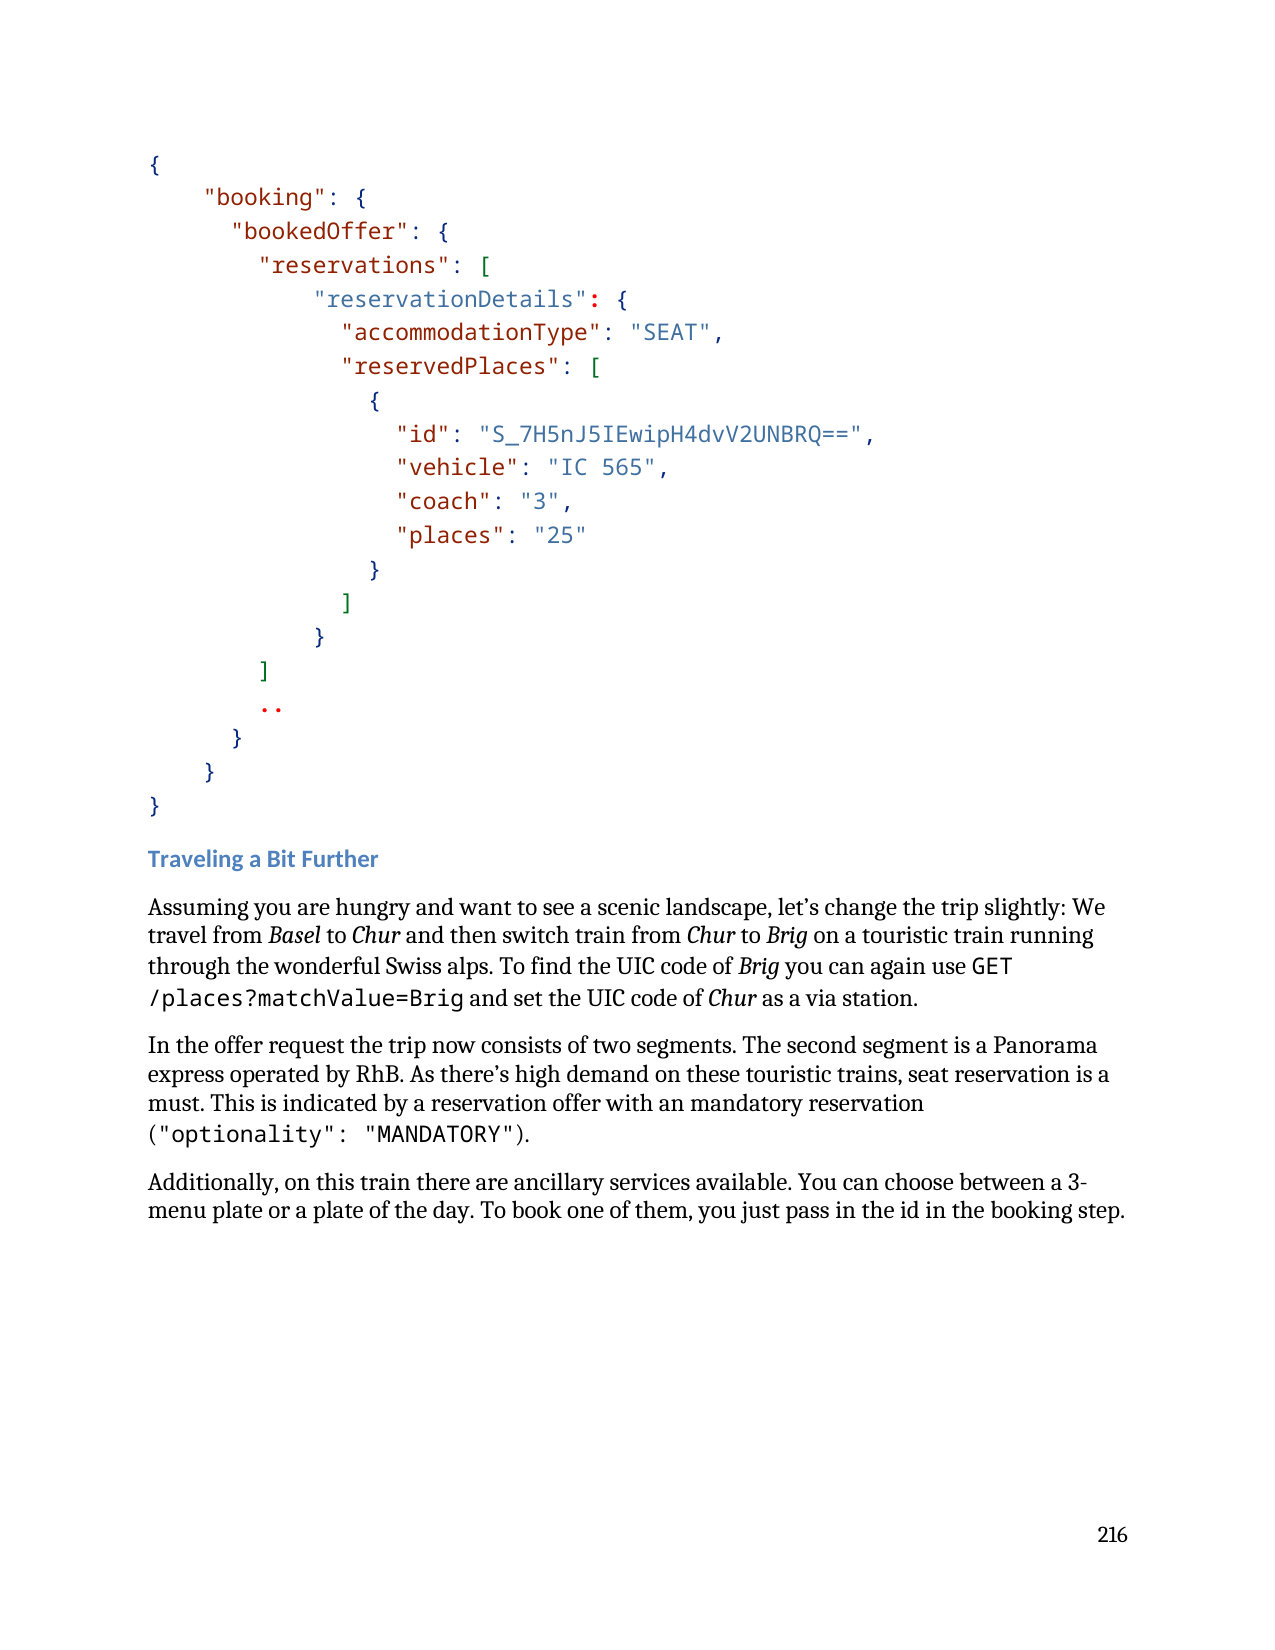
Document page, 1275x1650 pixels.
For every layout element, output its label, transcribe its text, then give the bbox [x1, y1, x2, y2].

subtitle { "booking": { "bookedOffer": { "reservations": [ "reservationDetails": { "accommodationType": "SEAT", "reservedPlaces": [ { "id": "S_7H5nJ5IEwipH4dvV2UNBRQ==", "vehicle": "IC 565", "coach": "3", "places": "25" } ] } ] .. } } } [148, 148, 1127, 820]
text In the offer request the trip now consists of two segments. The second segment is a Panorama express operated by RhB. As there’s high demand on these touristic trains, seat reservation is a must. This is indicated by a reservation offer with an mandatory reservation ("optionality": "MANDATORY"). [148, 1031, 1127, 1149]
text Assuming you are hungry and want to see a scenic landscape, let’s change the trip slightly: We travel from Basel to Chur and then switch train from Chur to Brig on a touristic train running through the wonderful Swiss alps. To find the UIC code of Brig you can again use GET /places?matchValue=Brig and set the UIC code of Chur as a via station. [148, 893, 1127, 1013]
text Additionally, on this train there are ancillary services available. You can choose between a 3-menu plate or a plate of the day. To book one of them, you just pass in the id in the booking step. [148, 1168, 1127, 1225]
subtitle Traveling a Bit Further [148, 843, 1127, 874]
